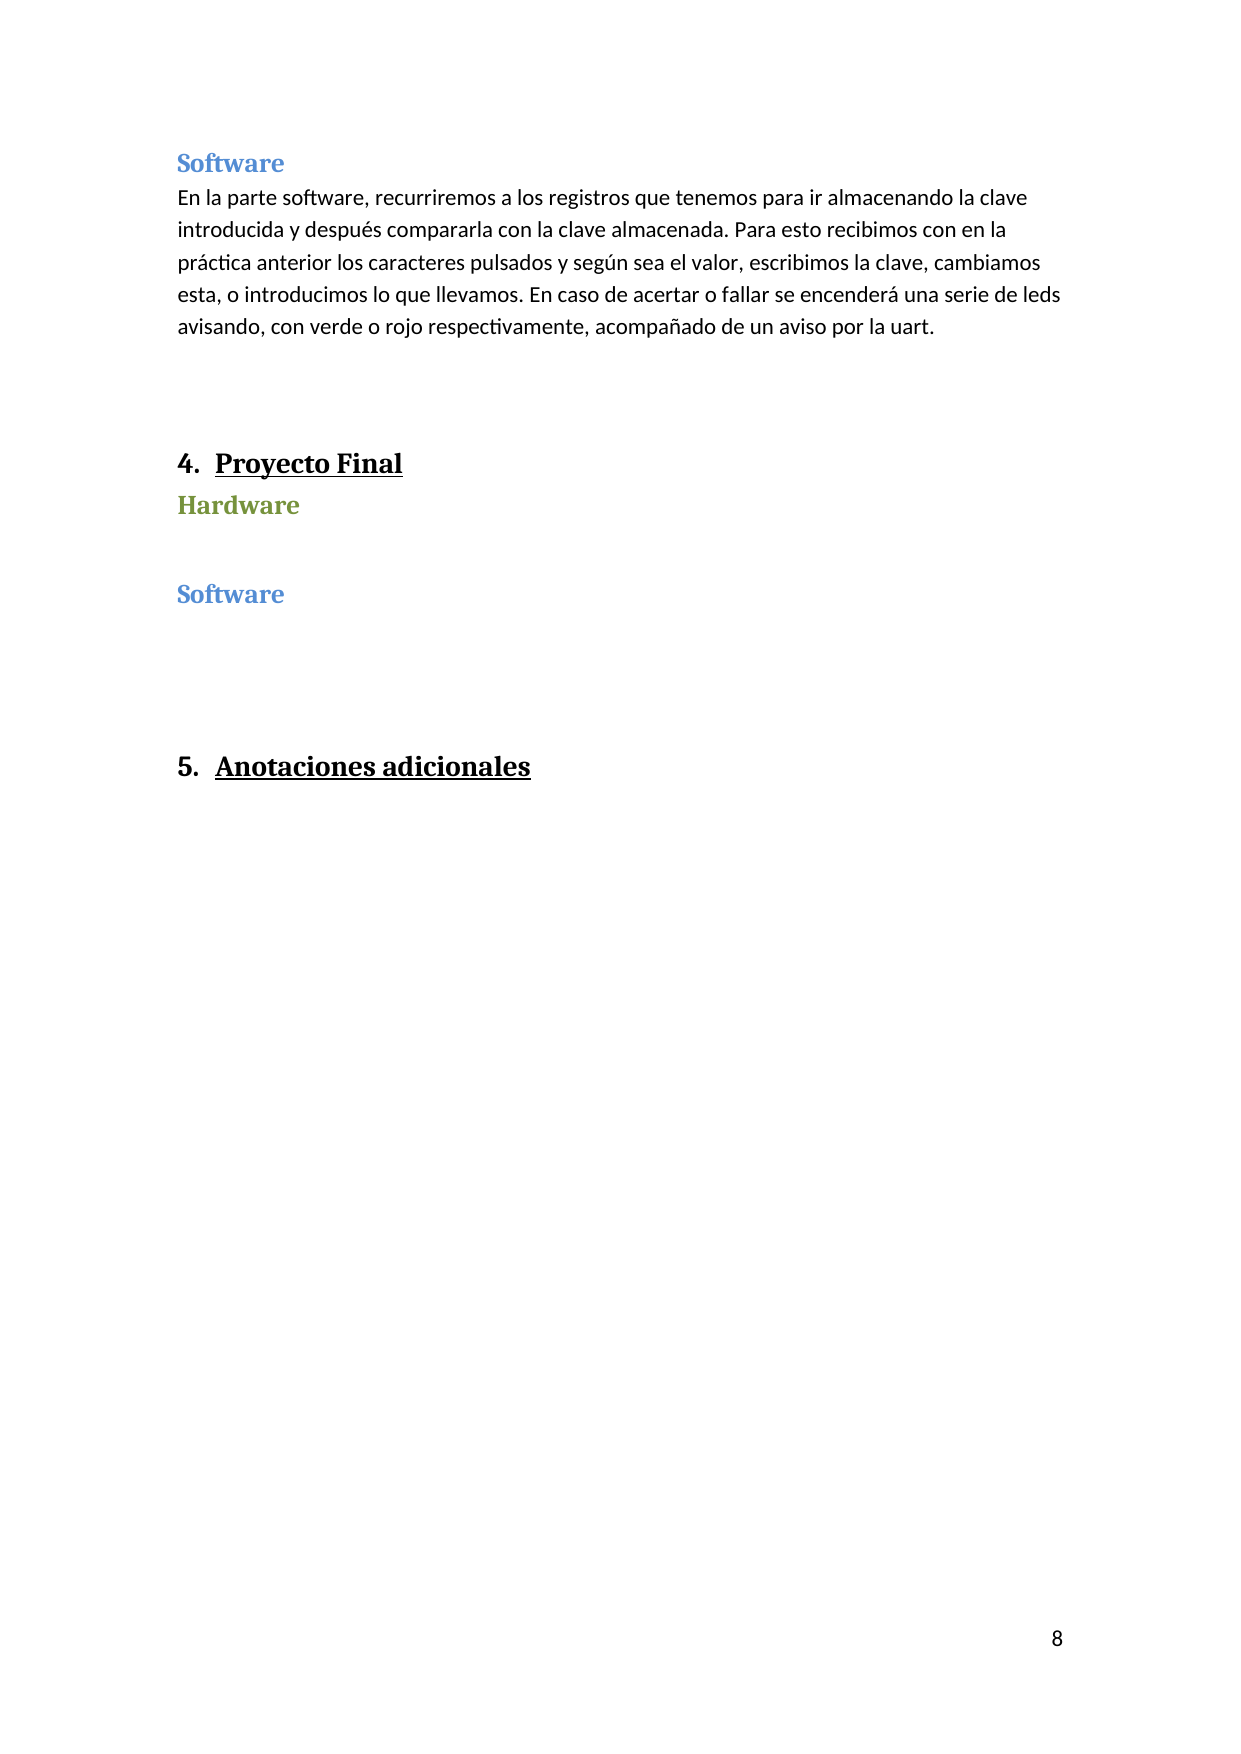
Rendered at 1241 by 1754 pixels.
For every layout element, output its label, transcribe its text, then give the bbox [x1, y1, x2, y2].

subtitle Software [177, 579, 1063, 610]
subtitle Anotaciones adicionales [177, 750, 1063, 783]
subtitle Proyecto Final [177, 447, 1063, 481]
subtitle Hardware [177, 490, 1063, 521]
subtitle Software [177, 148, 1063, 179]
text En la parte software, recurriremos a los registros que tenemos para ir almacenando la clave introducida y después compararla con la clave almacenada. Para esto recibimos con en la práctica anterior los caracteres pulsados y según sea el valor, escribimos la clave, cambiamos esta, o introducimos lo que llevamos. En caso de acertar o fallar se encenderá una serie de leds avisando, con verde o rojo respectivamente, acompañado de un aviso por la uart. [177, 183, 1063, 340]
